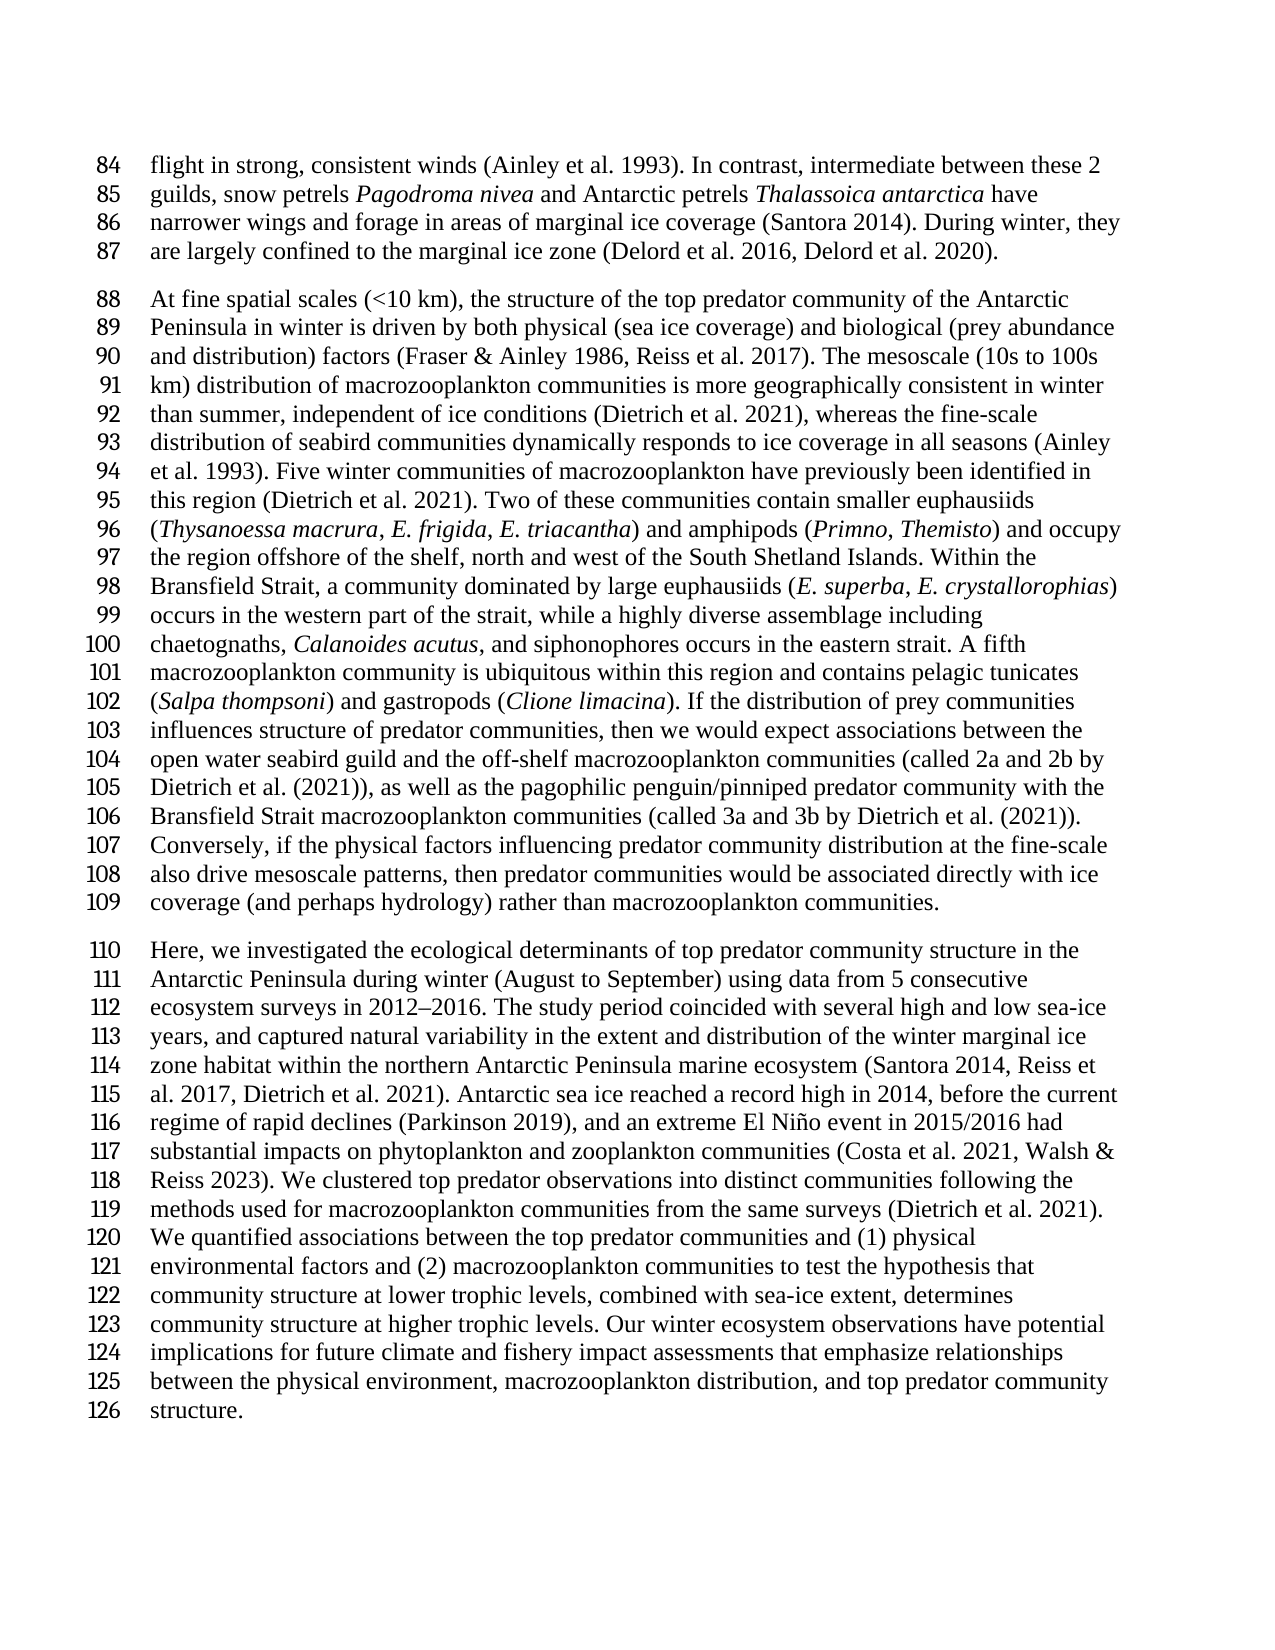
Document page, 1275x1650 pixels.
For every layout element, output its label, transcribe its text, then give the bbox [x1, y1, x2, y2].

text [150, 150, 1125, 265]
text At fine spatial scales (<10 km), the structure of the top predator community of the Antarctic Peninsula in winter is driven by both physical (sea ice coverage) and biological (prey abundance and distribution) factors (Fraser & Ainley 1986, Reiss et al. 2017). The mesoscale (10s to 100s km) distribution of macrozooplankton communities is more geographically consistent in winter than summer, independent of ice conditions (Dietrich et al. 2021), whereas the fine-scale distribution of seabird communities dynamically responds to ice coverage in all seasons (Ainley et al. 1993). Five winter communities of macrozooplankton have previously been identified in this region (Dietrich et al. 2021). Two of these communities contain smaller euphausiids (Thysanoessa macrura, E. frigida, E. triacantha) and amphipods (Primno, Themisto) and occupy the region offshore of the shelf, north and west of the South Shetland Islands. Within the Bransfield Strait, a community dominated by large euphausiids (E. superba, E. crystallorophias) occurs in the western part of the strait, while a highly diverse assemblage including chaetognaths, Calanoides acutus, and siphonophores occurs in the eastern strait. A fifth macrozooplankton community is ubiquitous within this region and contains pelagic tunicates (Salpa thompsoni) and gastropods (Clione limacina). If the distribution of prey communities influences structure of predator communities, then we would expect associations between the open water seabird guild and the off-shelf macrozooplankton communities (called 2a and 2b by Dietrich et al. (2021)), as well as the pagophilic penguin/pinniped predator community with the Bransfield Strait macrozooplankton communities (called 3a and 3b by Dietrich et al. (2021)). Conversely, if the physical factors influencing predator community distribution at the fine-scale also drive mesoscale patterns, then predator communities would be associated directly with ice coverage (and perhaps hydrology) rather than macrozooplankton communities. [150, 284, 1125, 916]
text Here, we investigated the ecological determinants of top predator community structure in the Antarctic Peninsula during winter (August to September) using data from 5 consecutive ecosystem surveys in 2012–2016. The study period coincided with several high and low sea-ice years, and captured natural variability in the extent and distribution of the winter marginal ice zone habitat within the northern Antarctic Peninsula marine ecosystem (Santora 2014, Reiss et al. 2017, Dietrich et al. 2021). Antarctic sea ice reached a record high in 2014, before the current regime of rapid declines (Parkinson 2019), and an extreme El Niño event in 2015/2016 had substantial impacts on phytoplankton and zooplankton communities (Costa et al. 2021, Walsh & Reiss 2023). We clustered top predator observations into distinct communities following the methods used for macrozooplankton communities from the same surveys (Dietrich et al. 2021). We quantified associations between the top predator communities and (1) physical environmental factors and (2) macrozooplankton communities to test the hypothesis that community structure at lower trophic levels, combined with sea-ice extent, determines community structure at higher trophic levels. Our winter ecosystem observations have potential implications for future climate and fishery impact assessments that emphasize relationships between the physical environment, macrozooplankton distribution, and top predator community structure. [150, 935, 1125, 1424]
